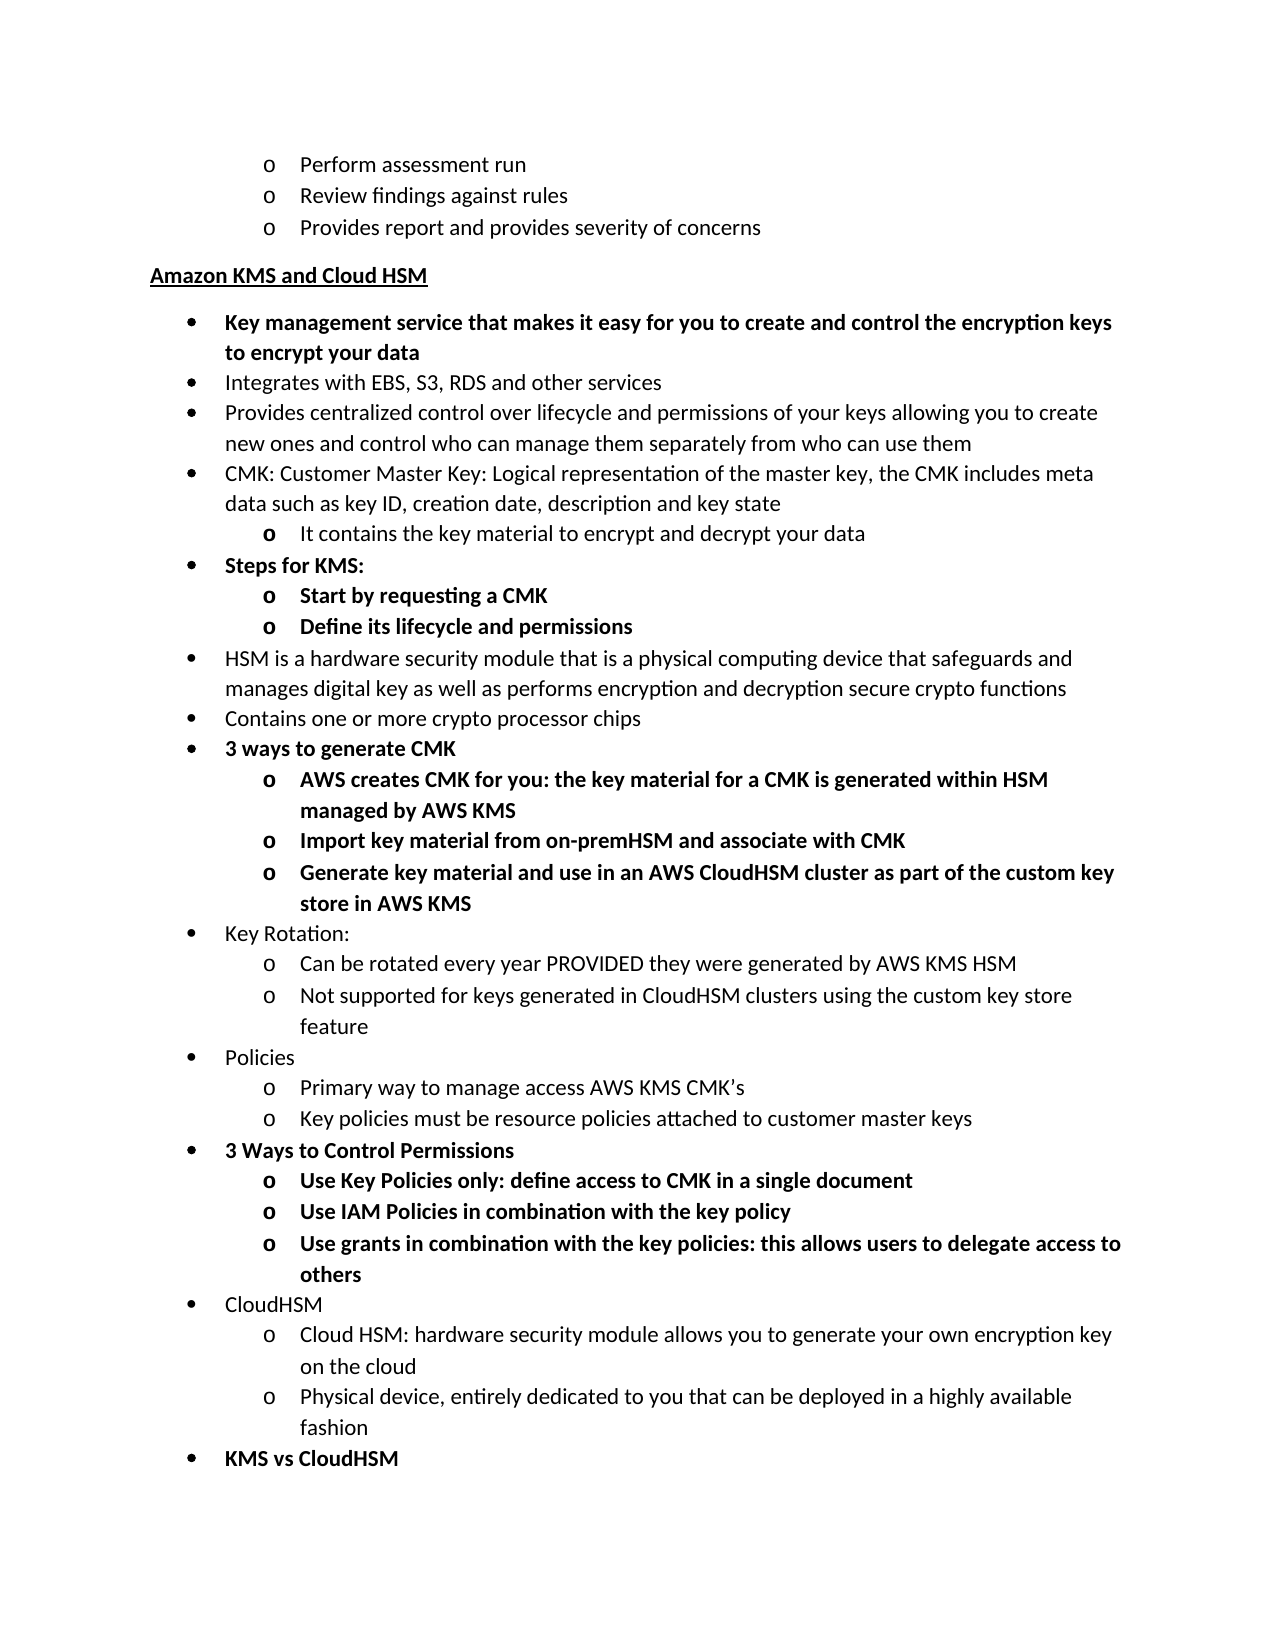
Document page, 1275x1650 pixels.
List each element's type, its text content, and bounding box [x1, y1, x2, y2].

list Contains one or more crypto processor chips [187, 704, 1125, 732]
list It contains the key material to encrypt and decrypt your data [262, 519, 1125, 548]
list Key management service that makes it easy for you to create and control the encryption keys to encrypt your data [187, 308, 1125, 366]
list 3 Ways to Control Permissions [187, 1136, 1125, 1164]
list Generate key material and use in an AWS CloudHSM cluster as part of the custom key store in AWS KMS [262, 858, 1125, 917]
list Primary way to manage access AWS KMS CMK’s [262, 1073, 1125, 1102]
list CloudHSM [187, 1290, 1125, 1318]
list HSM is a hardware security module that is a physical computing device that safeguards and manages digital key as well as performs encryption and decryption secure crypto functions [187, 644, 1125, 702]
list Physical device, entirely dedicated to you that can be deployed in a highly available fashion [262, 1382, 1125, 1442]
list Integrates with EBS, S3, RDS and other services [187, 368, 1125, 396]
list Key policies must be resource policies attached to customer master keys [262, 1104, 1125, 1133]
list Provides report and provides severity of concerns [262, 213, 1125, 242]
list Start by requesting a CMK [262, 581, 1125, 610]
list AWS creates CMK for you: the key material for a CMK is generated within HSM managed by AWS KMS [262, 765, 1125, 824]
list Import key material from on-premHSM and associate with CMK [262, 826, 1125, 856]
list Cloud HSM: hardware security module allows you to generate your own encryption key on the cloud [262, 1321, 1125, 1380]
list Use Key Policies only: define access to CMK in a single document [262, 1166, 1125, 1195]
list Policies [187, 1043, 1125, 1071]
list Review findings against rules [262, 181, 1125, 211]
list KMS vs CloudHSM [187, 1444, 1125, 1472]
list Key Rotation: [187, 919, 1125, 947]
list Perform assessment run [262, 150, 1125, 179]
list CMK: Customer Master Key: Logical representation of the master key, the CMK includes meta data such as key ID, creation date, description and key state [187, 459, 1125, 517]
list Provides centralized control over lifecycle and permissions of your keys allowing you to create new ones and control who can manage them separately from who can use them [187, 398, 1125, 457]
list Not supported for keys generated in CloudHSM clusters using the custom key store feature [262, 981, 1125, 1040]
list Can be rotated every year PROVIDED they were generated by AWS KMS HSM [262, 949, 1125, 979]
list Steps for KMS: [187, 551, 1125, 579]
list Use IAM Policies in combination with the key policy [262, 1197, 1125, 1227]
subtitle Amazon KMS and Cloud HSM [150, 261, 1125, 289]
list Define its lifecycle and permissions [262, 612, 1125, 642]
list 3 ways to generate CMK [187, 734, 1125, 763]
list Use grants in combination with the key policies: this allows users to delegate access to others [262, 1229, 1125, 1288]
